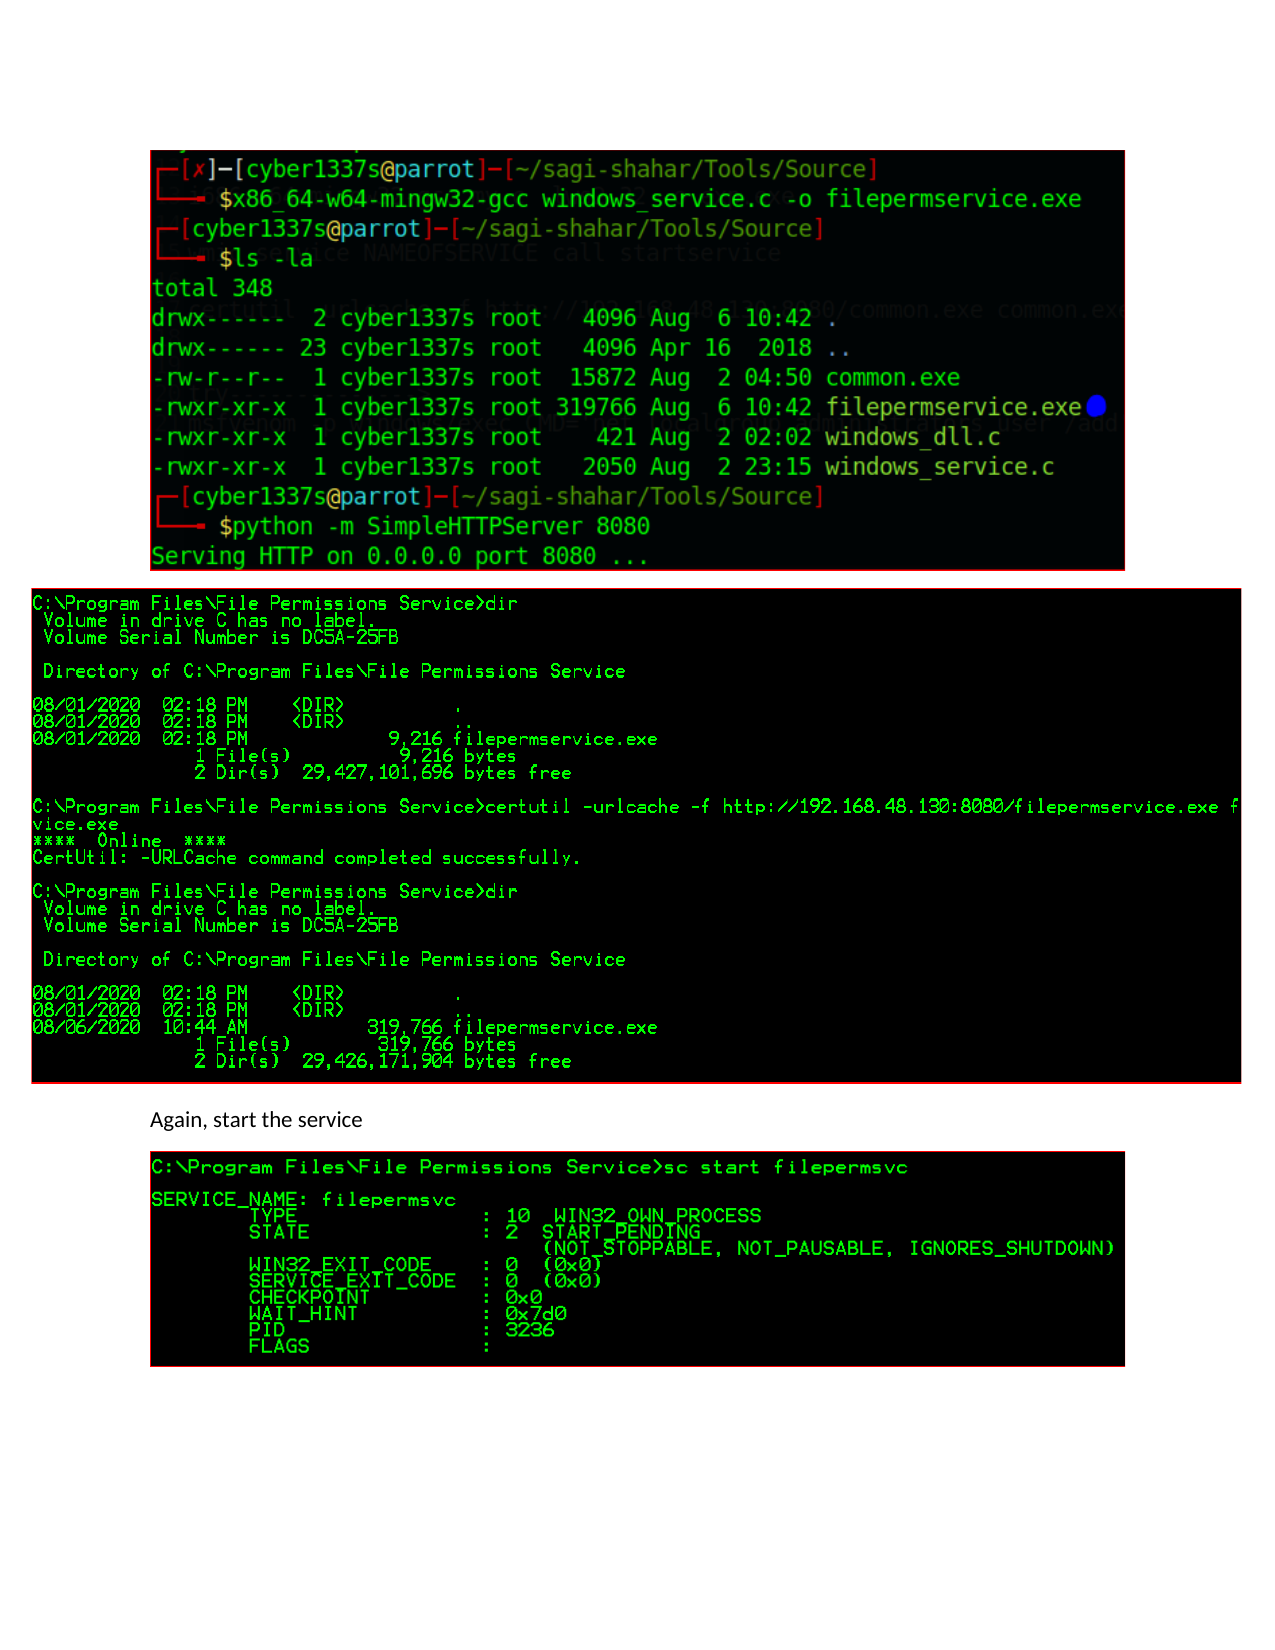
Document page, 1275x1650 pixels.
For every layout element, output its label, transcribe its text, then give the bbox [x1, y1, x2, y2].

picture [31, 588, 1242, 1084]
text Again, start the service [150, 1105, 1125, 1133]
picture [150, 150, 1125, 571]
picture [150, 1151, 1125, 1367]
